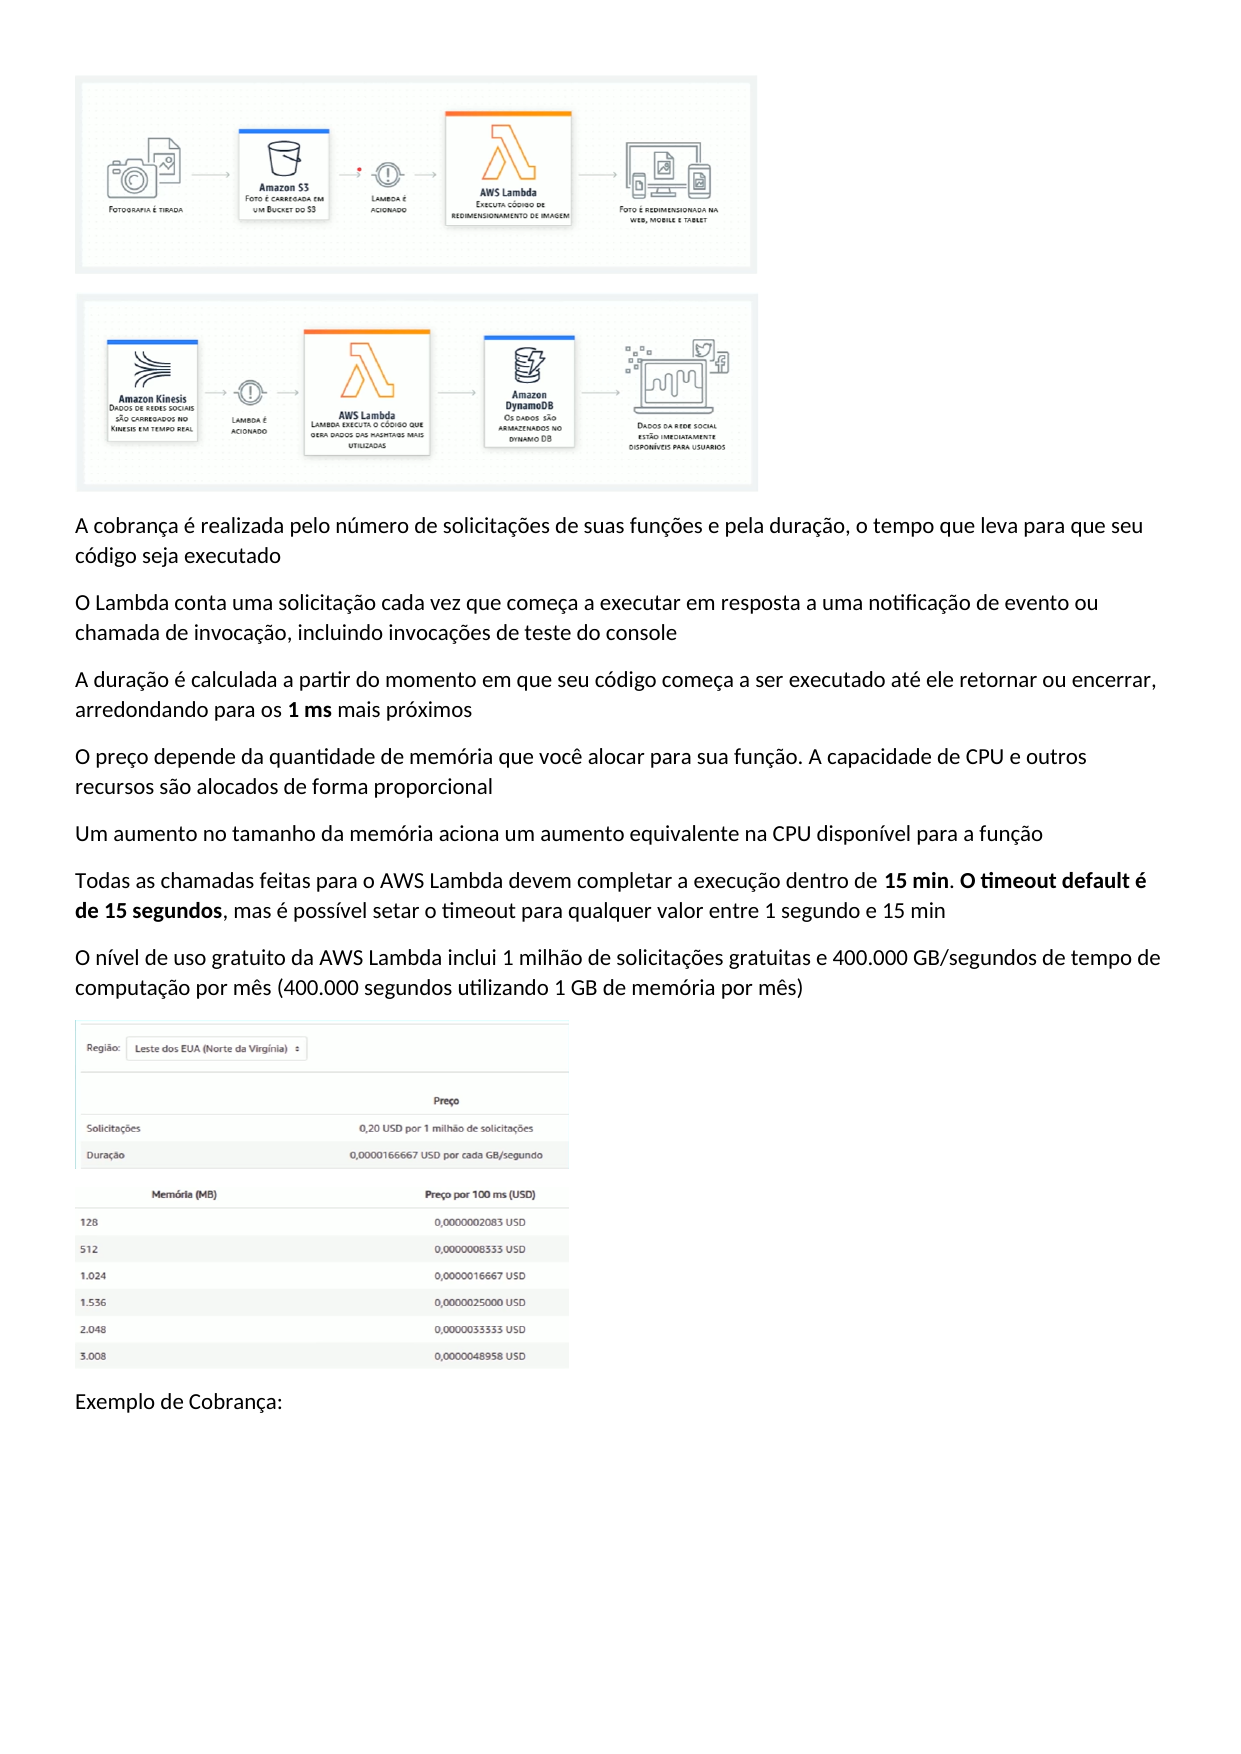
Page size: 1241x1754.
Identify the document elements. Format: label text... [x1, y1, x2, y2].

picture [75, 75, 758, 274]
text A cobrança é realizada pelo número de solicitações de suas funções e pela duração, o tempo que leva para que seu código seja executado [75, 511, 1165, 569]
text Um aumento no tamanho da memória aciona um aumento equivalente na CPU disponível para a função [75, 819, 1165, 847]
text O Lambda conta uma solicitação cada vez que começa a executar em resposta a uma notificação de evento ou chamada de invocação, incluindo invocações de teste do console [75, 588, 1165, 646]
text O preço depende da quantidade de memória que você alocar para sua função. A capacidade de CPU e outros recursos são alocados de forma proporcional [75, 742, 1165, 800]
picture [75, 1187, 569, 1369]
text O nível de uso gratuito da AWS Lambda inclui 1 milhão de solicitações gratuitas e 400.000 GB/segundos de tempo de computação por mês (400.000 segundos utilizando 1 GB de memória por mês) [75, 943, 1165, 1001]
picture [75, 1020, 569, 1169]
text A duração é calculada a partir do momento em que seu código começa a ser executado até ele retornar ou encerrar, arredondando para os 1 ms mais próximos [75, 665, 1165, 723]
text Exemplo de Cobrança: [75, 1387, 1165, 1415]
text Todas as chamadas feitas para o AWS Lambda devem completar a execução dentro de 15 min. O timeout default é de 15 segundos, mas é possível setar o timeout para qualquer valor entre 1 segundo e 15 min [75, 866, 1165, 924]
picture [75, 292, 759, 492]
